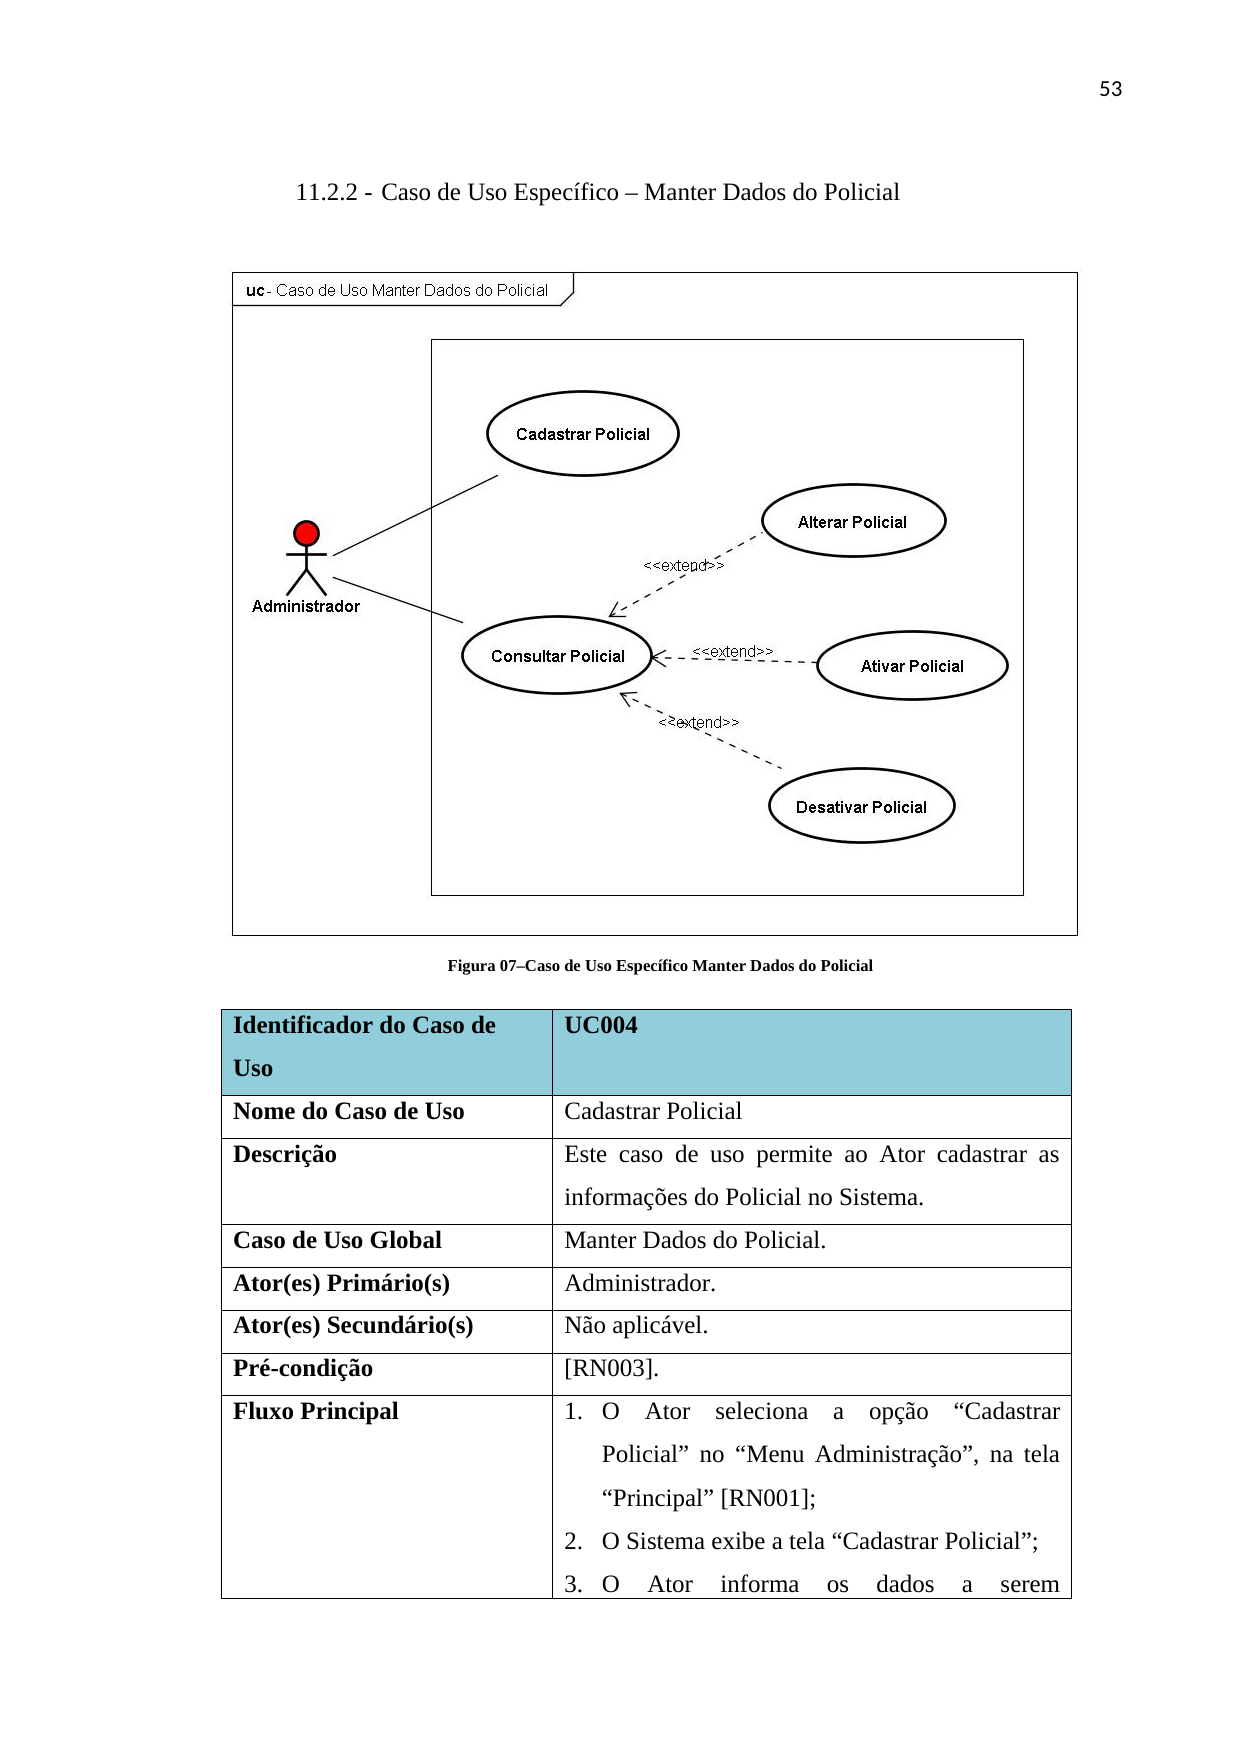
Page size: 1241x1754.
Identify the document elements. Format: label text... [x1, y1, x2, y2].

table_cell Nome do Caso de Uso [222, 1096, 552, 1138]
table_header Identificador do Caso de Uso [222, 1010, 552, 1095]
table_cell Caso de Uso Global [222, 1225, 552, 1267]
table_cell Não aplicável. [553, 1311, 1071, 1352]
table_cell Pré-condição [222, 1354, 552, 1395]
table_cell Ator(es) Secundário(s) [222, 1311, 552, 1352]
table_cell Descrição [222, 1139, 552, 1224]
table_cell Administrador. [553, 1268, 1071, 1309]
table_cell Cadastrar Policial [553, 1096, 1071, 1138]
table_header UC004 [553, 1010, 1071, 1095]
table_cell Este caso de uso permite ao Ator cadastrar as informações do Policial no Sistema. [553, 1139, 1071, 1224]
table_cell Ator(es) Primário(s) [222, 1268, 552, 1309]
table_cell Fluxo Principal [222, 1396, 552, 1598]
text Caso de Uso Específico – Manter Dados do Policial [295, 177, 1122, 206]
table_cell Manter Dados do Policial. [553, 1225, 1071, 1267]
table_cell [553, 1396, 1071, 1598]
table_cell [RN003]. [553, 1354, 1071, 1395]
picture [219, 259, 1085, 944]
